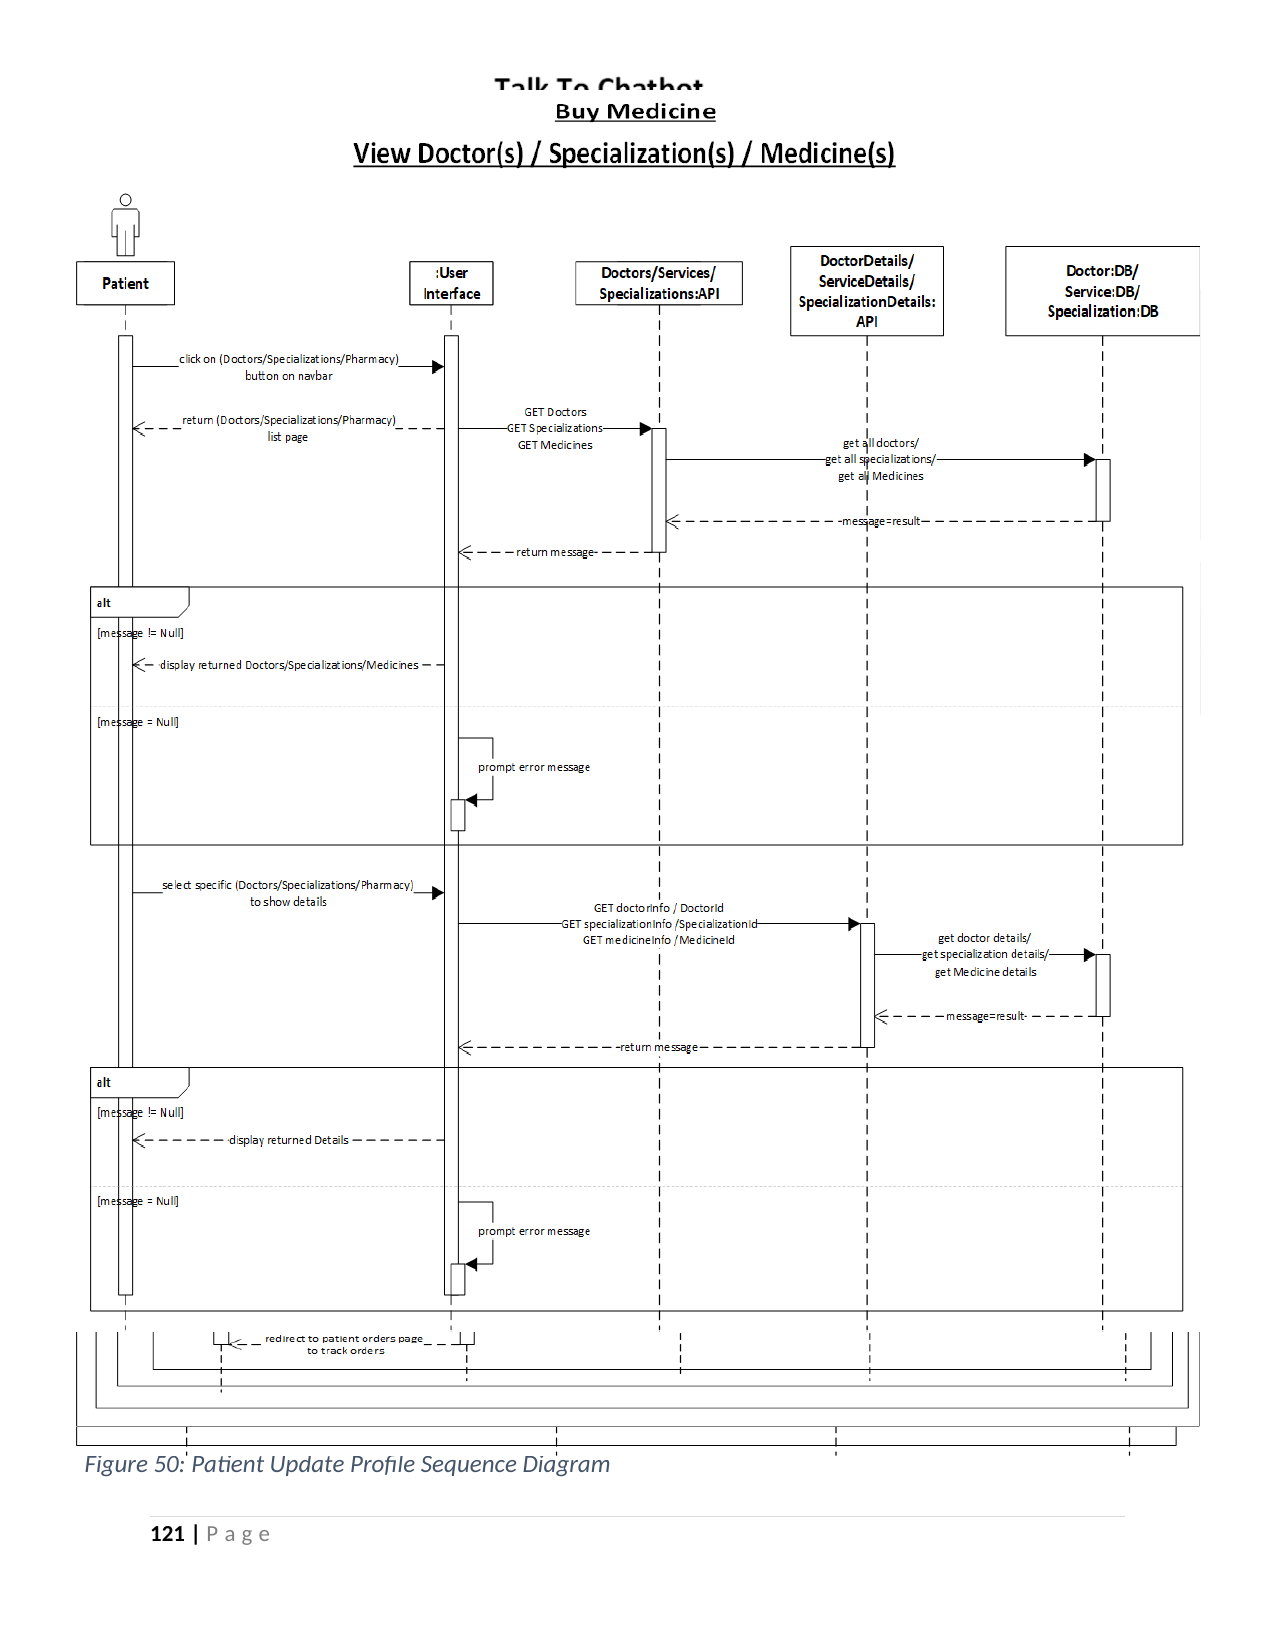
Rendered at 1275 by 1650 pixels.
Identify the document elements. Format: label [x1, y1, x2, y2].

picture [74, 59, 1201, 1456]
